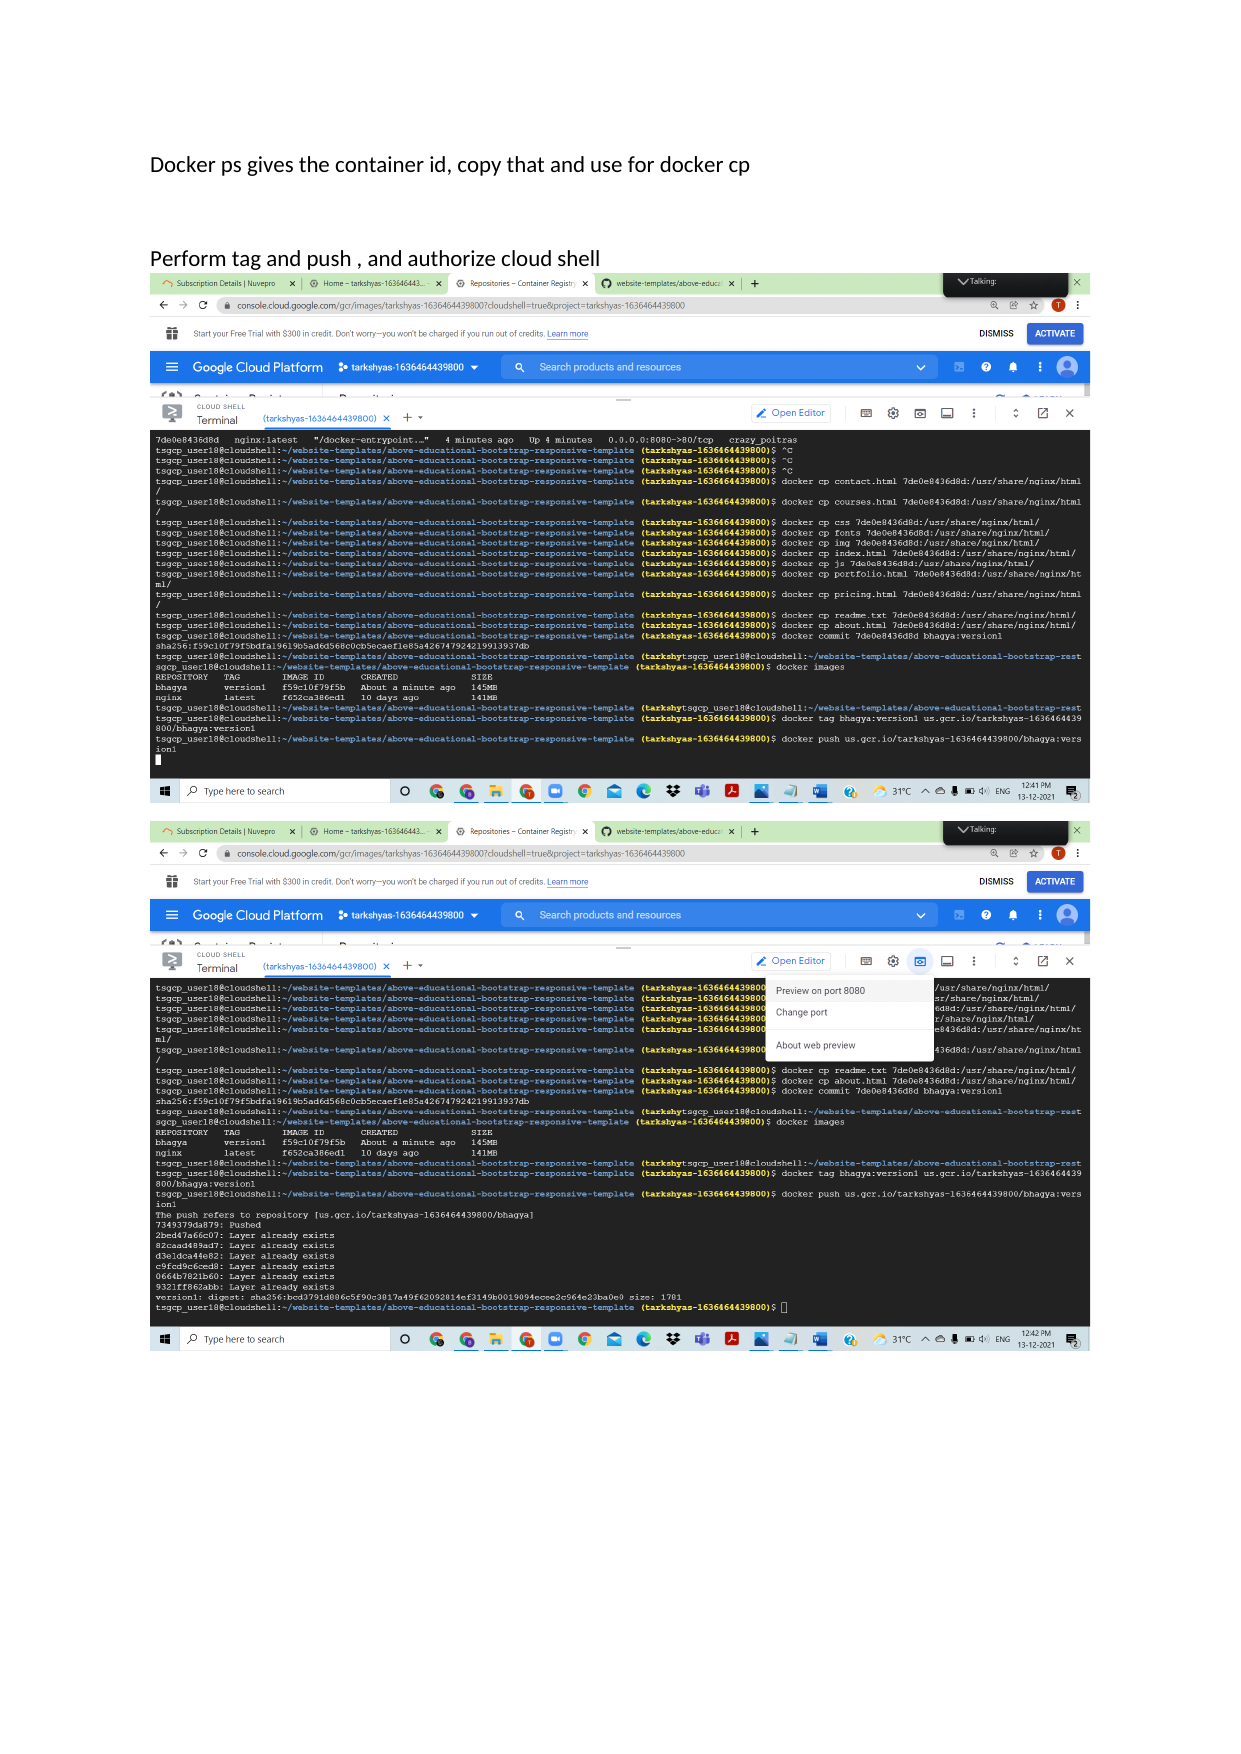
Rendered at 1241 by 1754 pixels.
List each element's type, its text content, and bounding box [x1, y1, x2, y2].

text Perform tag and push , and authorize cloud shell [150, 244, 1090, 273]
picture [150, 821, 1091, 1351]
picture [150, 273, 1091, 803]
text Docker ps gives the container id, copy that and use for docker cp [150, 150, 1090, 178]
